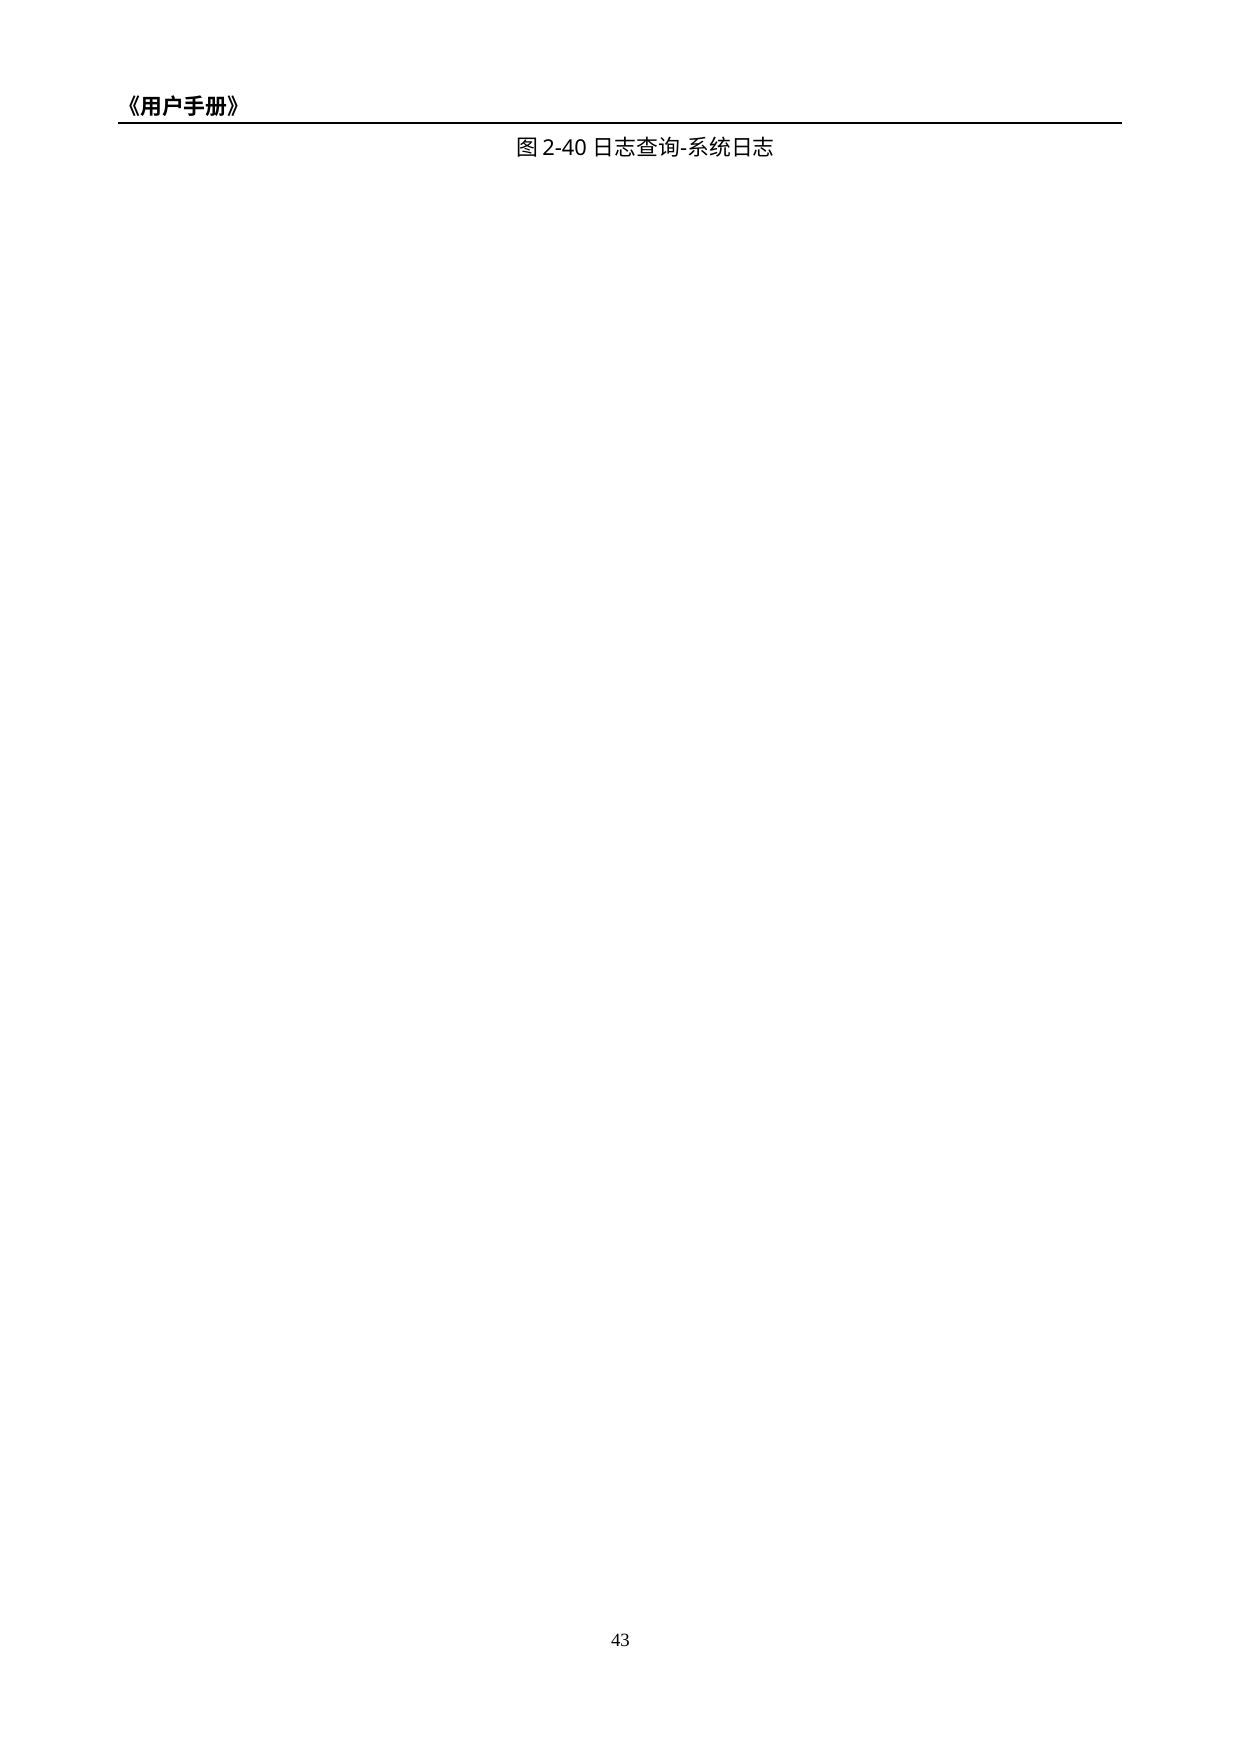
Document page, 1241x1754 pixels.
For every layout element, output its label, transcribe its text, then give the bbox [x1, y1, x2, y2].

text 图2-40 日志查询-系统日志 [118, 129, 1122, 163]
